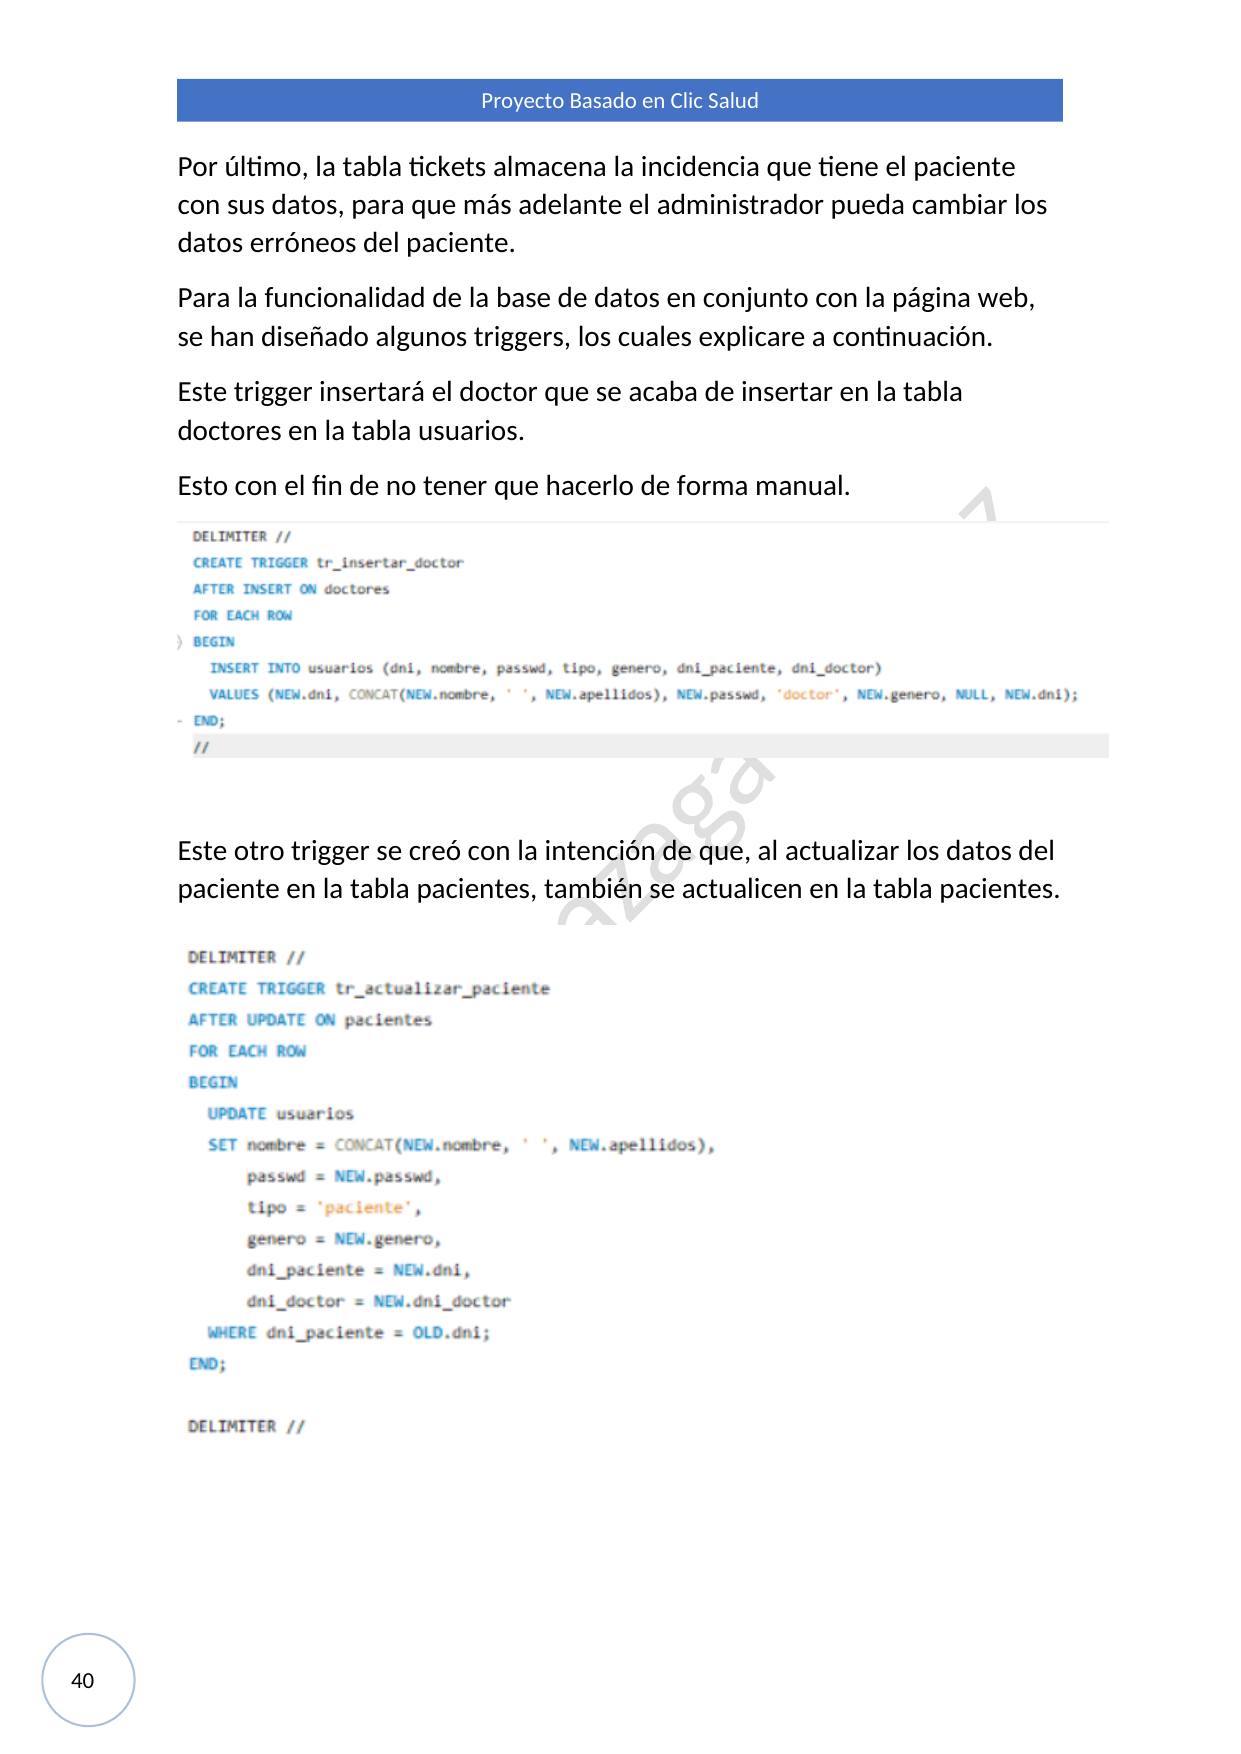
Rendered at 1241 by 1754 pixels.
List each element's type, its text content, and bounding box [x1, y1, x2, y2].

text Por último, la tabla tickets almacena la incidencia que tiene el paciente con sus datos, para que más adelante el administrador pueda cambiar los datos erróneos del paciente. [177, 148, 1063, 260]
picture [177, 925, 843, 1438]
text Para la funcionalidad de la base de datos en conjunto con la página web, se han diseñado algunos triggers, los cuales explicare a continuación. [177, 279, 1063, 354]
text Este trigger insertará el doctor que se acaba de insertar en la tabla doctores en la tabla usuarios. [177, 373, 1063, 447]
text Esto con el fin de no tener que hacerlo de forma manual. [177, 467, 1063, 502]
text Este otro trigger se creó con la intención de que, al actualizar los datos del paciente en la tabla pacientes, también se actualicen en la tabla pacientes. [177, 832, 1063, 906]
picture [177, 521, 1109, 758]
